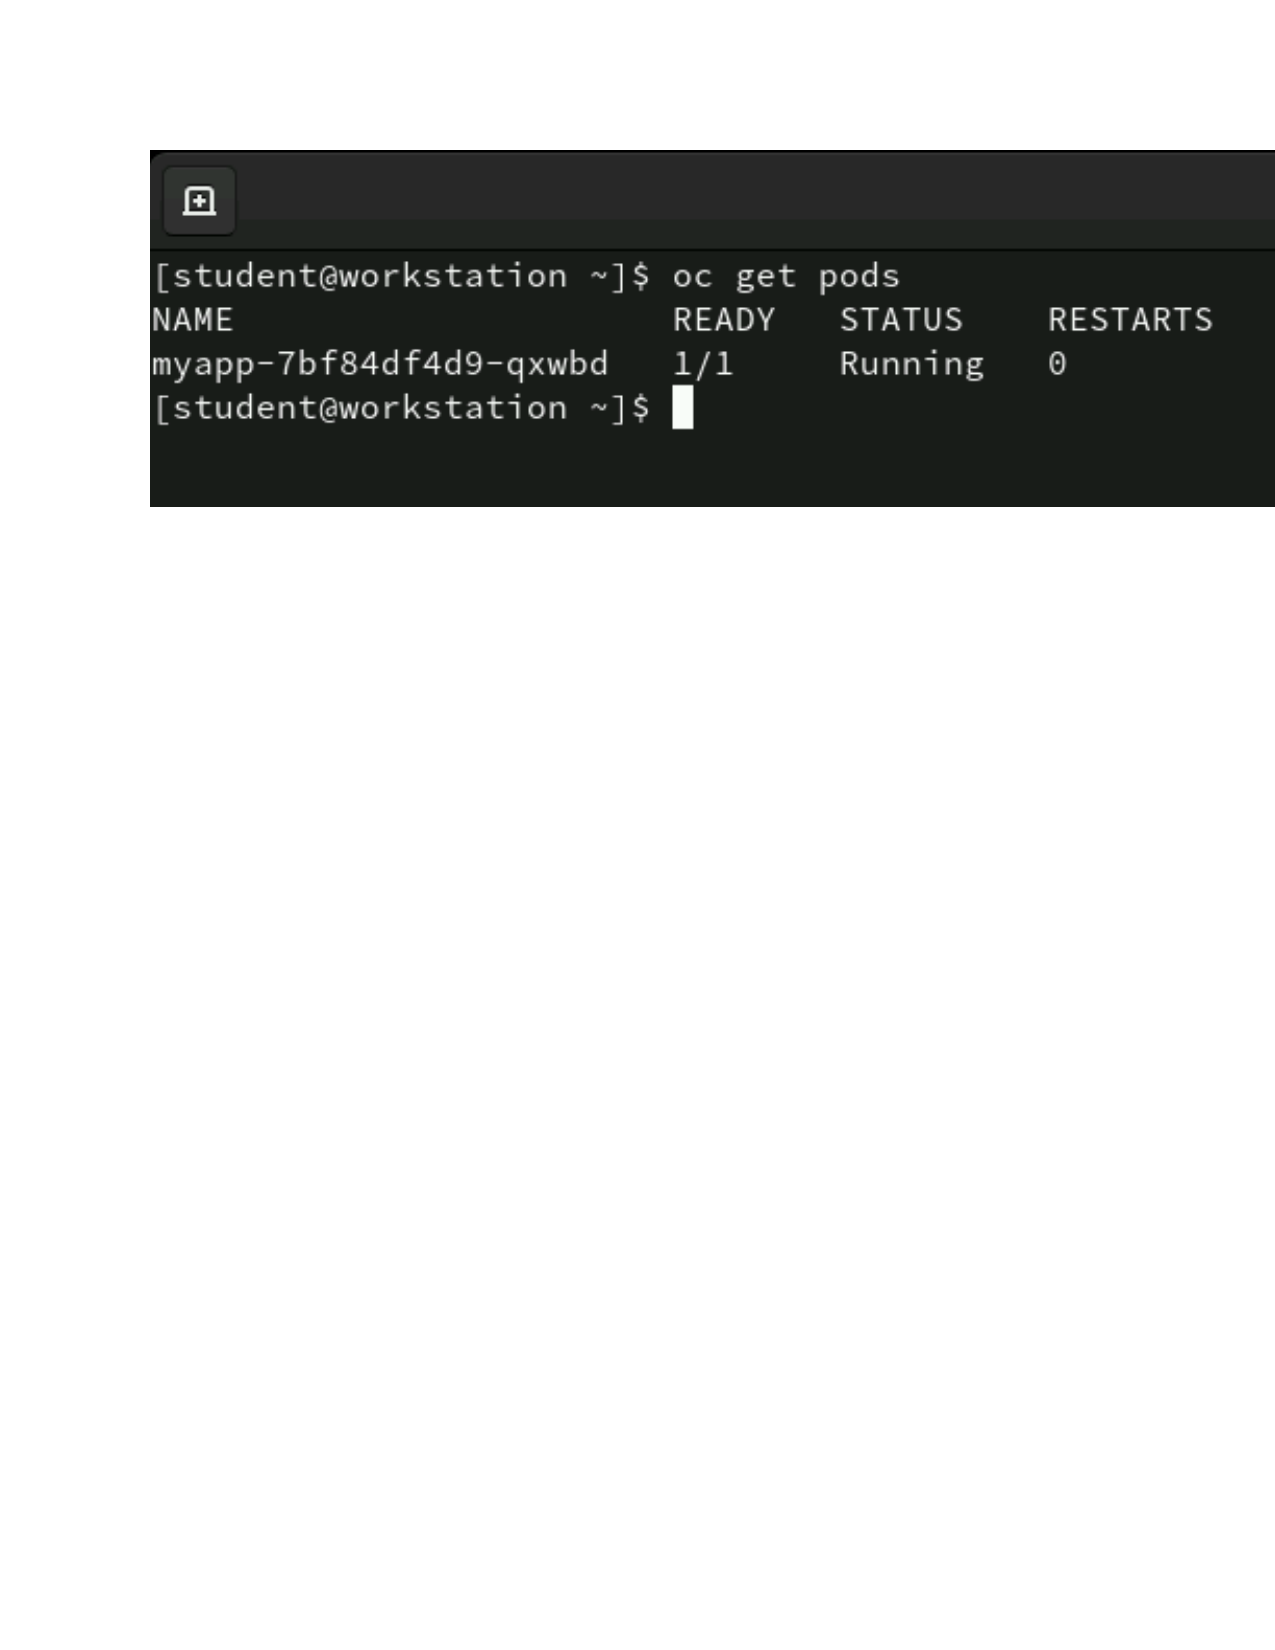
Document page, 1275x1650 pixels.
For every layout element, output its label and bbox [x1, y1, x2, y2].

picture [150, 150, 1275, 507]
